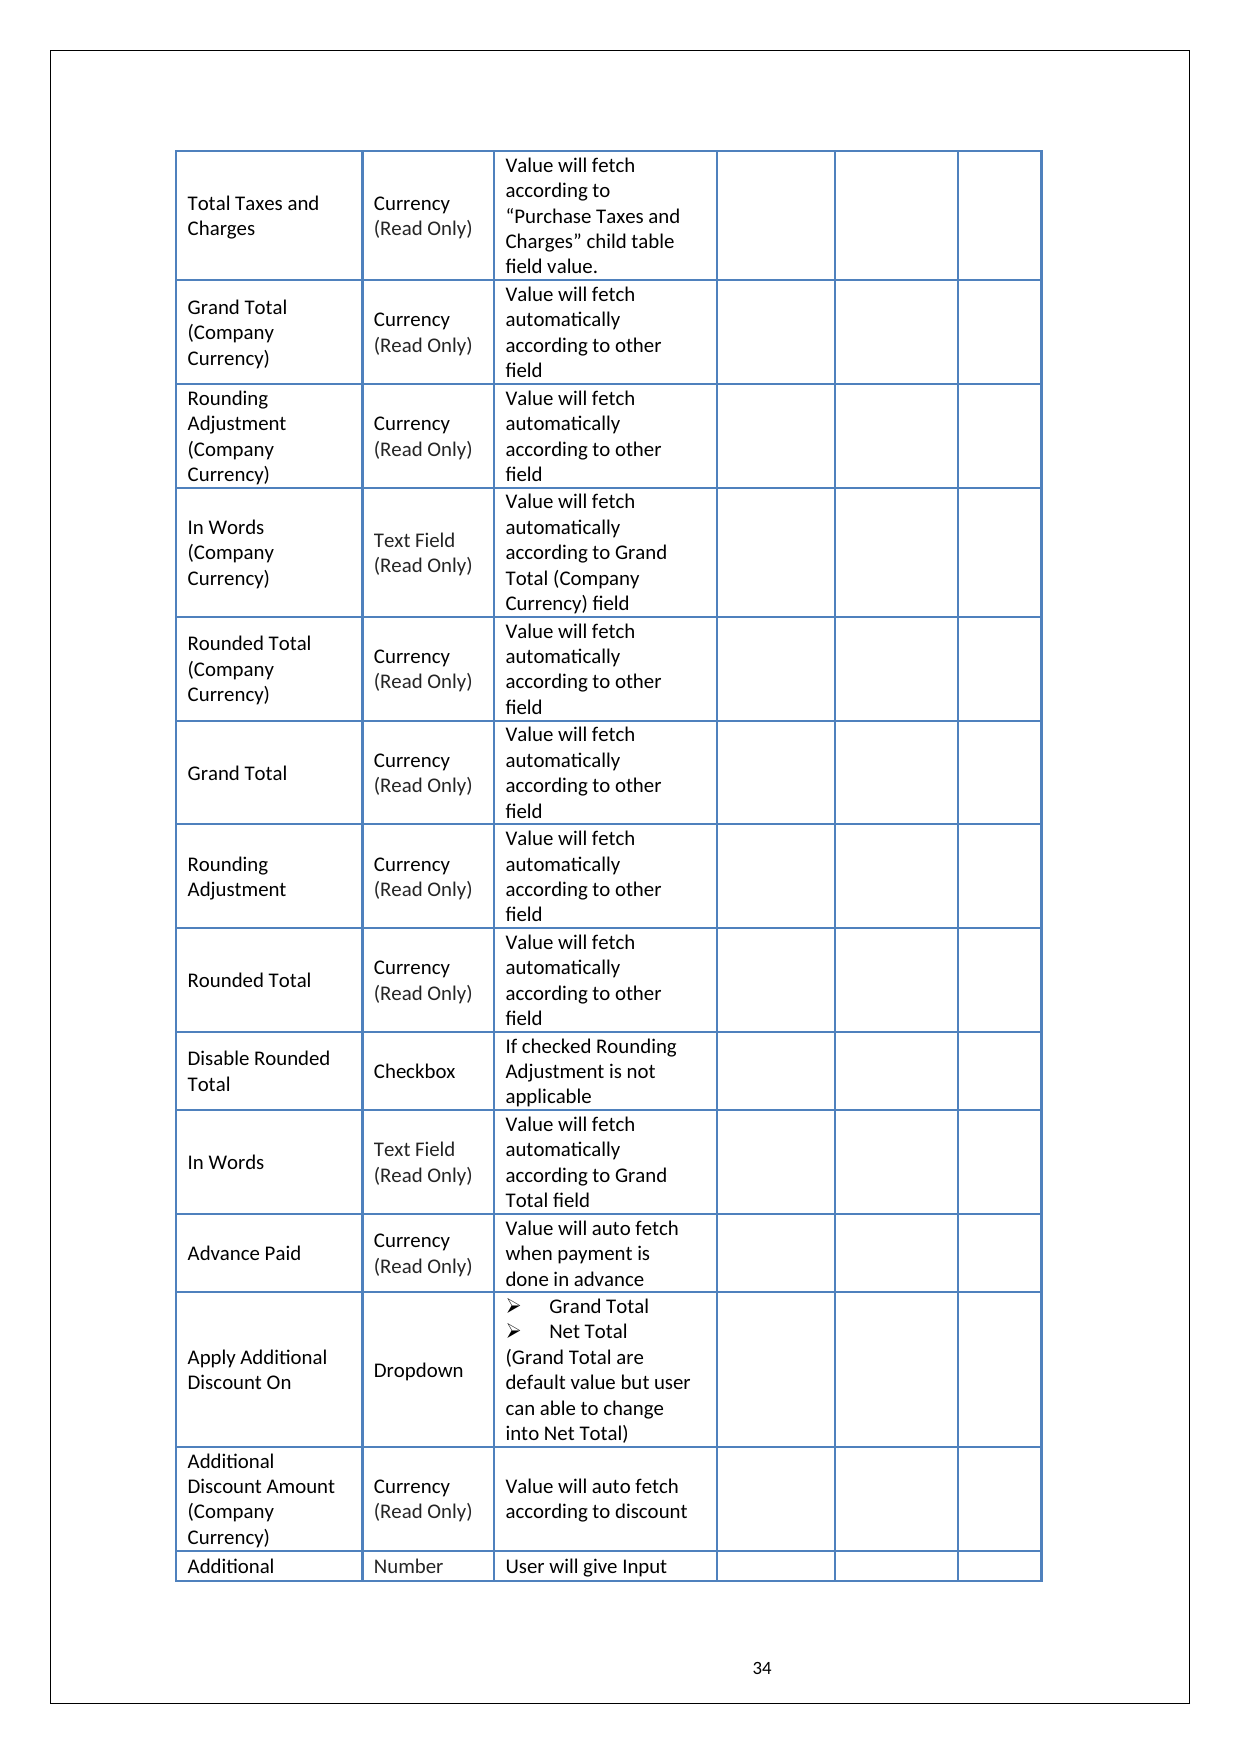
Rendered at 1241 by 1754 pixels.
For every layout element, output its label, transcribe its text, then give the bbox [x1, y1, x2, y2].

table_cell [836, 722, 957, 823]
table_cell [718, 1448, 834, 1549]
table_cell Grand Total (Company Currency) [177, 281, 361, 383]
table_cell Total Taxes and Charges [177, 152, 361, 279]
table_cell Additional Discount Amount (Company Currency) [177, 1448, 361, 1549]
table_cell [959, 929, 1040, 1031]
table_cell Value will fetch automatically according to other field [495, 929, 716, 1031]
table_cell Value will fetch automatically according to other field [495, 618, 716, 719]
table_cell Apply Additional Discount On [177, 1293, 361, 1446]
table_cell Rounding Adjustment (Company Currency) [177, 385, 361, 487]
table_cell [959, 281, 1040, 383]
table_cell [959, 1215, 1040, 1291]
table_cell Value will fetch automatically according to other field [495, 385, 716, 487]
table_cell Text Field (Read Only) [364, 489, 493, 616]
table_cell Value will fetch automatically according to other field [495, 825, 716, 927]
table_cell [959, 1033, 1040, 1109]
table_cell Currency (Read Only) [364, 1448, 493, 1549]
table_cell Currency (Read Only) [364, 281, 493, 383]
table_cell Value will auto fetch when payment is done in advance [495, 1215, 716, 1291]
table_cell [836, 1293, 957, 1446]
table_cell [836, 1215, 957, 1291]
table_cell [959, 152, 1040, 279]
table_cell [836, 1111, 957, 1213]
table_cell Value will fetch automatically according to Grand Total field [495, 1111, 716, 1213]
table_cell [836, 1448, 957, 1549]
table_cell [836, 618, 957, 719]
table_cell [718, 385, 834, 487]
table_cell Rounded Total [177, 929, 361, 1031]
table_cell Advance Paid [177, 1215, 361, 1291]
table_cell [959, 1111, 1040, 1213]
table_cell In Words [177, 1111, 361, 1213]
table_cell [836, 825, 957, 927]
table_cell [836, 1552, 957, 1580]
table_cell [718, 1293, 834, 1446]
table_cell [718, 152, 834, 279]
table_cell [364, 152, 493, 279]
table_cell [718, 281, 834, 383]
table_cell [836, 385, 957, 487]
table_cell Currency (Read Only) [364, 722, 493, 823]
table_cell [495, 152, 716, 279]
table_cell [836, 489, 957, 616]
table_cell [959, 722, 1040, 823]
table_cell [836, 929, 957, 1031]
table_cell [718, 1215, 834, 1291]
table_cell Rounded Total (Company Currency) [177, 618, 361, 719]
table_cell [959, 618, 1040, 719]
table_cell [959, 489, 1040, 616]
table_cell [718, 618, 834, 719]
table_cell Number [364, 1552, 493, 1580]
table_cell Dropdown [364, 1293, 493, 1446]
table_cell Checkbox [364, 1033, 493, 1109]
table_cell Currency (Read Only) [364, 825, 493, 927]
table_cell [959, 825, 1040, 927]
table_cell [718, 929, 834, 1031]
table_cell [836, 281, 957, 383]
table_cell Currency (Read Only) [364, 385, 493, 487]
table_cell Value will fetch automatically according to Grand Total (Company Currency) field [495, 489, 716, 616]
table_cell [495, 1552, 716, 1580]
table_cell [177, 1552, 361, 1580]
table_cell [836, 1033, 957, 1109]
table_cell Currency (Read Only) [364, 929, 493, 1031]
table_cell Value will fetch automatically according to other field [495, 722, 716, 823]
table_cell Text Field (Read Only) [364, 1111, 493, 1213]
table_cell [718, 722, 834, 823]
table_cell [959, 1552, 1040, 1580]
table_cell Grand Total Net Total (Grand Total are default value but user can able to change into Net Total) [495, 1293, 716, 1446]
table_cell Value will auto fetch according to discount [495, 1448, 716, 1549]
table_cell Grand Total [177, 722, 361, 823]
table_cell [718, 489, 834, 616]
table_cell [959, 1293, 1040, 1446]
table_cell Rounding Adjustment [177, 825, 361, 927]
table_cell In Words (Company Currency) [177, 489, 361, 616]
table_cell [718, 1033, 834, 1109]
table_cell Currency (Read Only) [364, 618, 493, 719]
table_cell Value will fetch automatically according to other field [495, 281, 716, 383]
table_cell Currency (Read Only) [364, 1215, 493, 1291]
table_cell [718, 1552, 834, 1580]
table_cell [718, 825, 834, 927]
table_cell Disable Rounded Total [177, 1033, 361, 1109]
table_cell [718, 1111, 834, 1213]
table_cell [836, 152, 957, 279]
table_cell [959, 385, 1040, 487]
table_cell If checked Rounding Adjustment is not applicable [495, 1033, 716, 1109]
table_cell [959, 1448, 1040, 1549]
